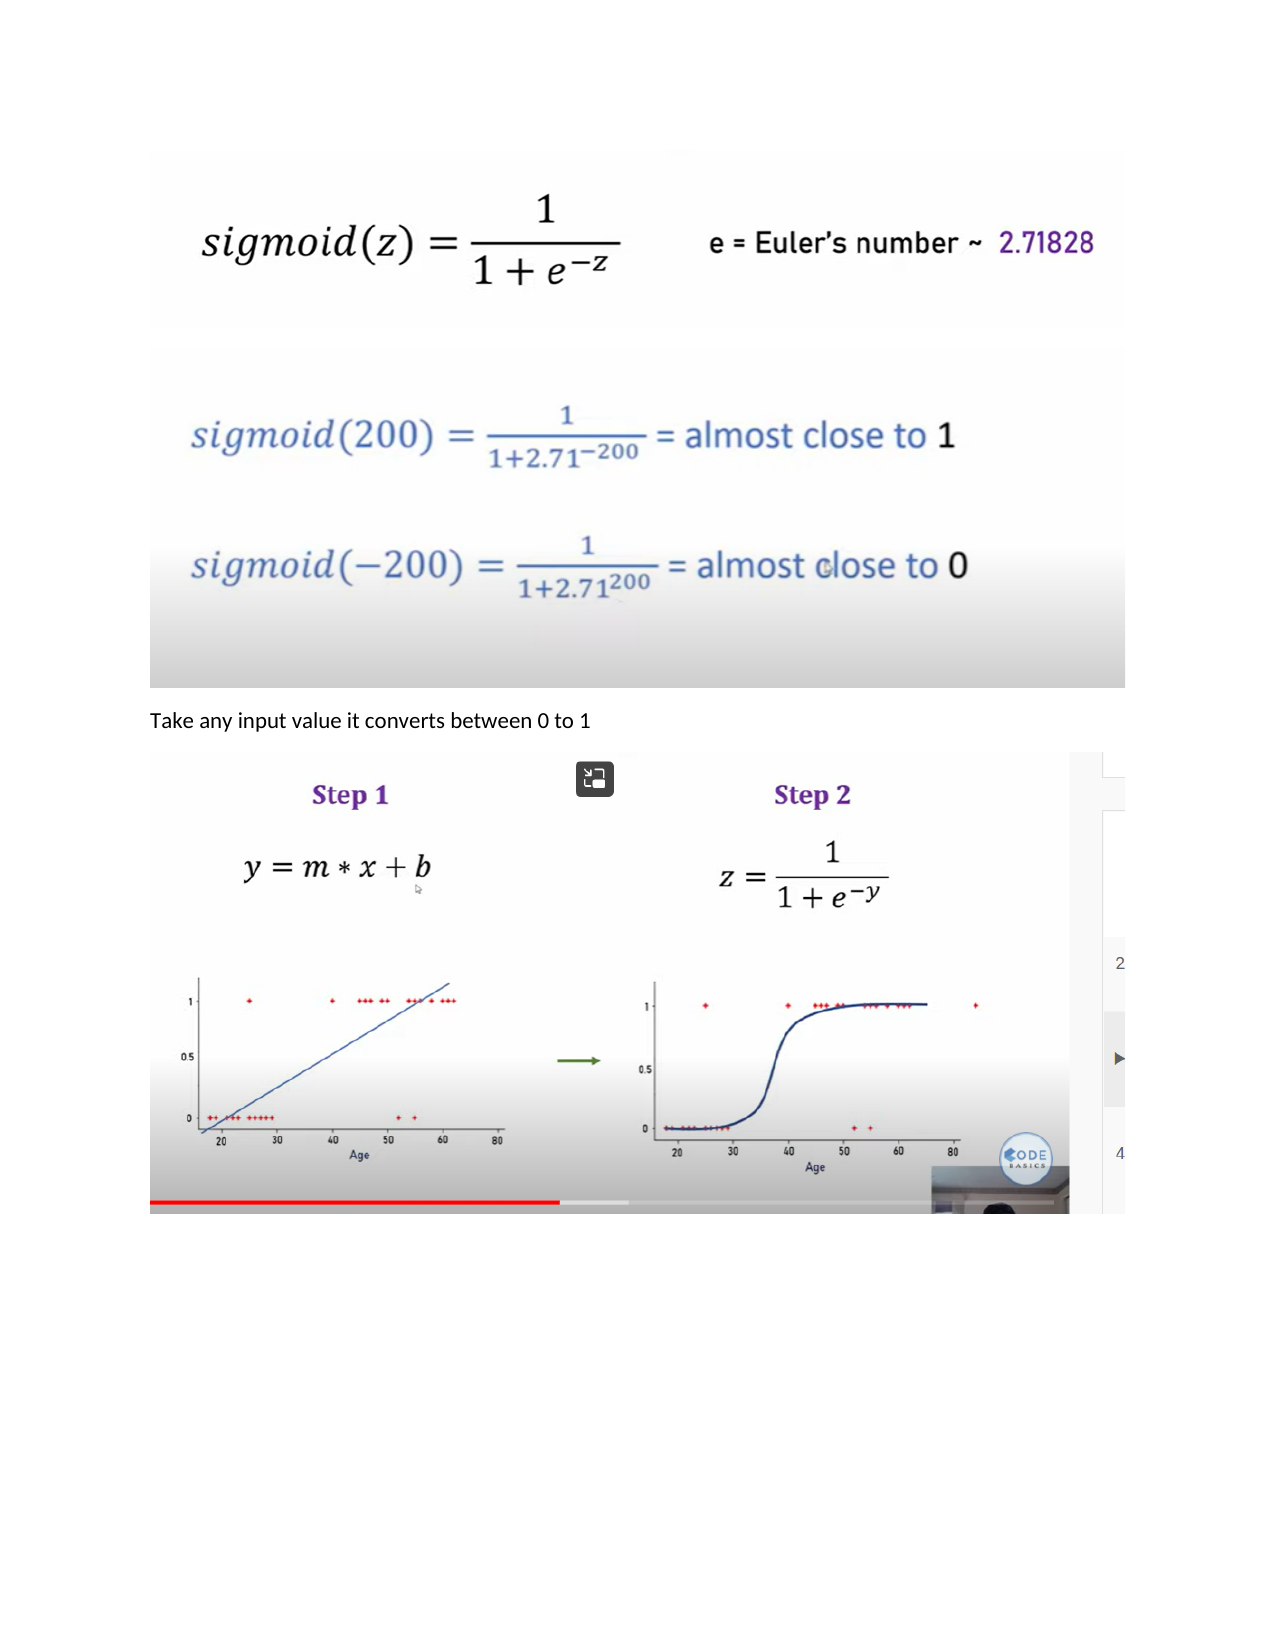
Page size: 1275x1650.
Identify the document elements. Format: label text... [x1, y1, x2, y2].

picture [150, 752, 1125, 1214]
text Take any input value it converts between 0 to 1 [150, 706, 1125, 734]
picture [150, 346, 1125, 688]
picture [150, 150, 1125, 328]
